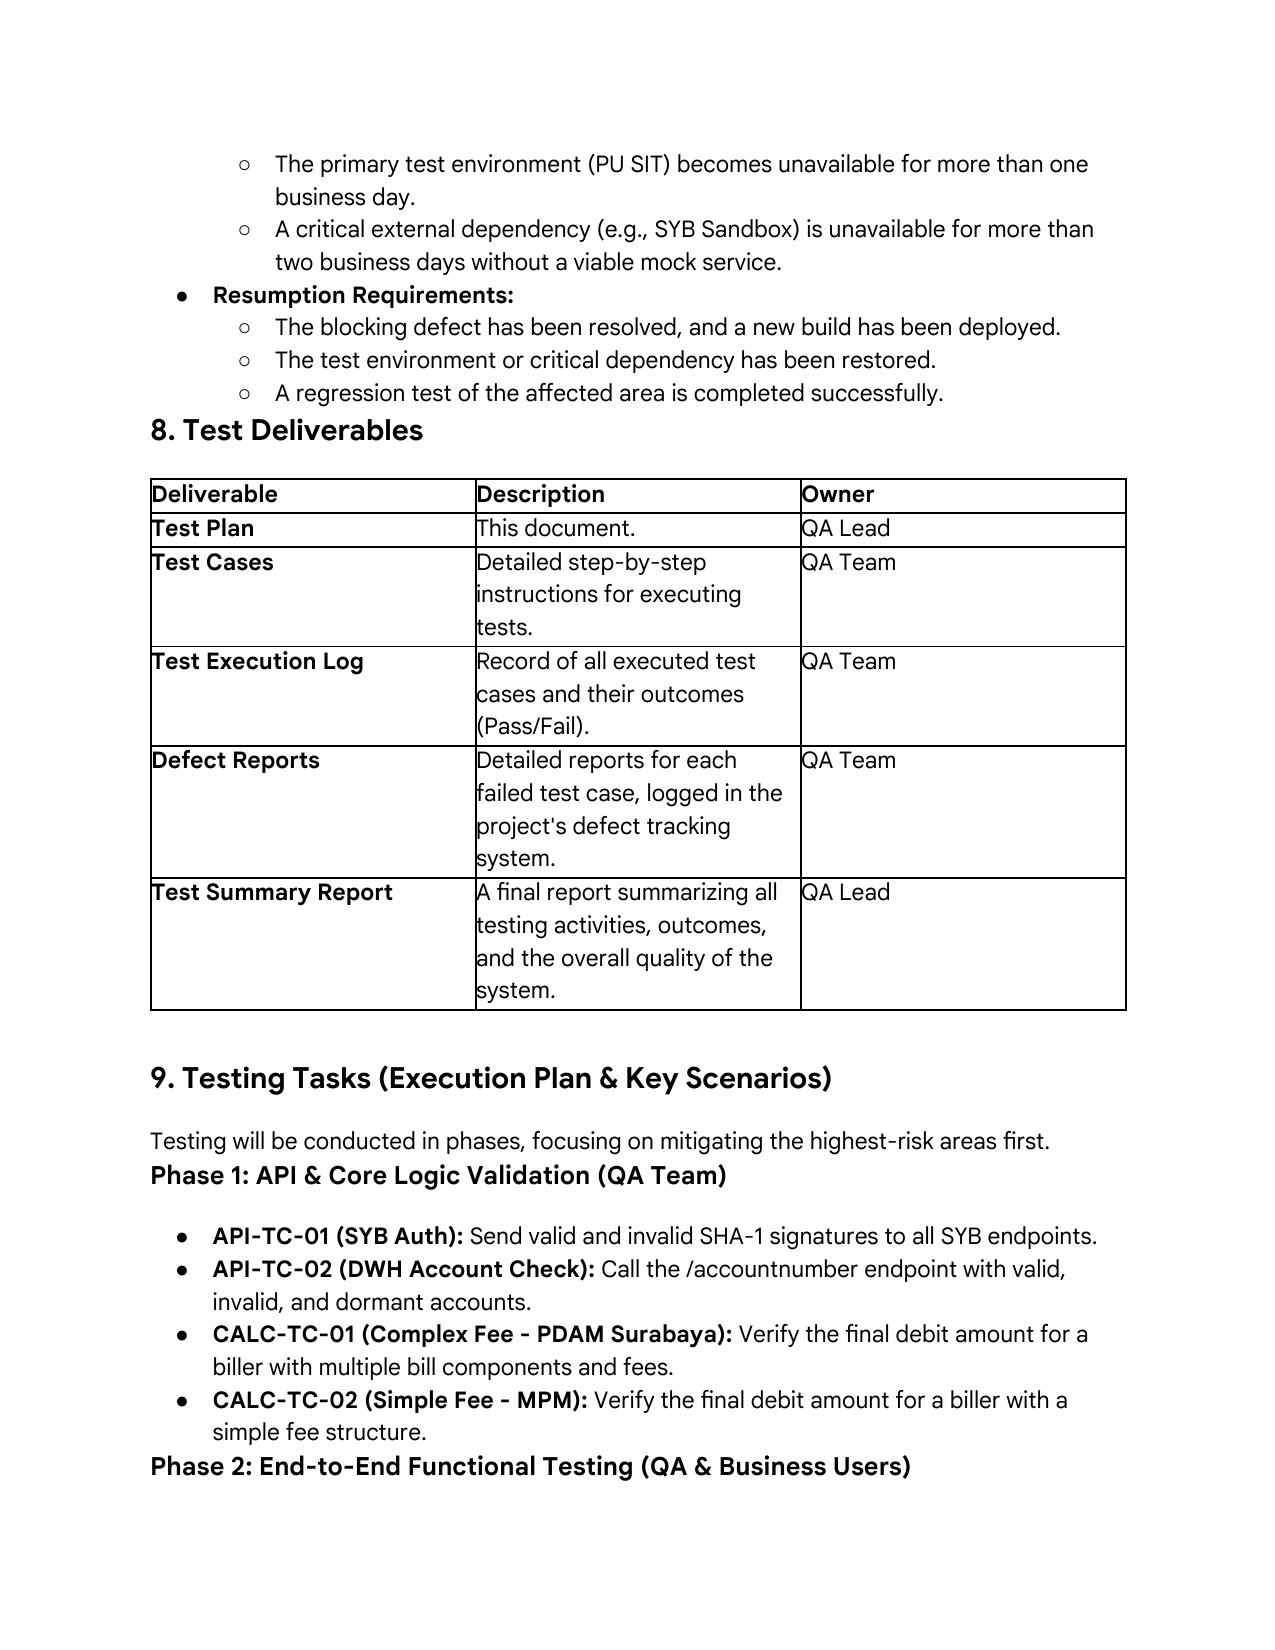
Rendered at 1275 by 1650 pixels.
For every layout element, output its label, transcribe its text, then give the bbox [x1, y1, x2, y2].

table_cell Detailed reports for each failed test case, logged in the project's defect tracking system. [477, 747, 800, 877]
list A regression test of the affected area is completed successfully. [237, 379, 1125, 408]
table_cell QA Team [802, 647, 1125, 745]
table_cell A final report summarizing all testing activities, outcomes, and the overall quality of the system. [477, 879, 800, 1009]
table_cell Test Execution Log [152, 647, 475, 745]
subtitle Phase 2: End-to-End Functional Testing (QA & Business Users) [150, 1451, 1125, 1483]
table_cell Test Cases [152, 548, 475, 646]
table_header Owner [802, 480, 1125, 512]
list The primary test environment (PU SIT) becomes unavailable for more than one business day. [237, 150, 1125, 211]
subtitle 8. Test Deliverables [150, 412, 1125, 448]
table_cell QA Team [802, 548, 1125, 646]
subtitle Phase 1: API & Core Logic Validation (QA Team) [150, 1160, 1125, 1191]
table_cell QA Lead [802, 514, 1125, 546]
text Testing will be conducted in phases, focusing on mitigating the highest-risk areas first. [150, 1127, 1125, 1156]
list CALC-TC-02 (Simple Fee - MPM): Verify the final debit amount for a biller with a simple fee structure. [175, 1386, 1125, 1447]
list Resumption Requirements: [175, 281, 1125, 309]
list CALC-TC-01 (Complex Fee - PDAM Surabaya): Verify the final debit amount for a biller with multiple bill components and fees. [175, 1321, 1125, 1382]
table_cell Test Plan [152, 514, 475, 546]
list API-TC-01 (SYB Auth): Send valid and invalid SHA-1 signatures to all SYB endpoints. [175, 1222, 1125, 1251]
table_cell Record of all executed test cases and their outcomes (Pass/Fail). [477, 647, 800, 745]
list API-TC-02 (DWH Account Check): Call the /accountnumber endpoint with valid, invalid, and dormant accounts. [175, 1255, 1125, 1317]
list A critical external dependency (e.g., SYB Sandbox) is unavailable for more than two business days without a viable mock service. [237, 215, 1125, 277]
table_header Description [477, 480, 800, 512]
table_cell This document. [477, 514, 800, 546]
table_cell QA Team [802, 747, 1125, 877]
table_cell Defect Reports [152, 747, 475, 877]
table_cell Detailed step-by-step instructions for executing tests. [477, 548, 800, 646]
table_cell QA Lead [802, 879, 1125, 1009]
list The blocking defect has been resolved, and a new build has been deployed. [237, 313, 1125, 342]
table_cell Test Summary Report [152, 879, 475, 1009]
list The test environment or critical dependency has been restored. [237, 346, 1125, 375]
subtitle 9. Testing Tasks (Execution Plan & Key Scenarios) [150, 1061, 1125, 1097]
table_header Deliverable [152, 480, 475, 512]
